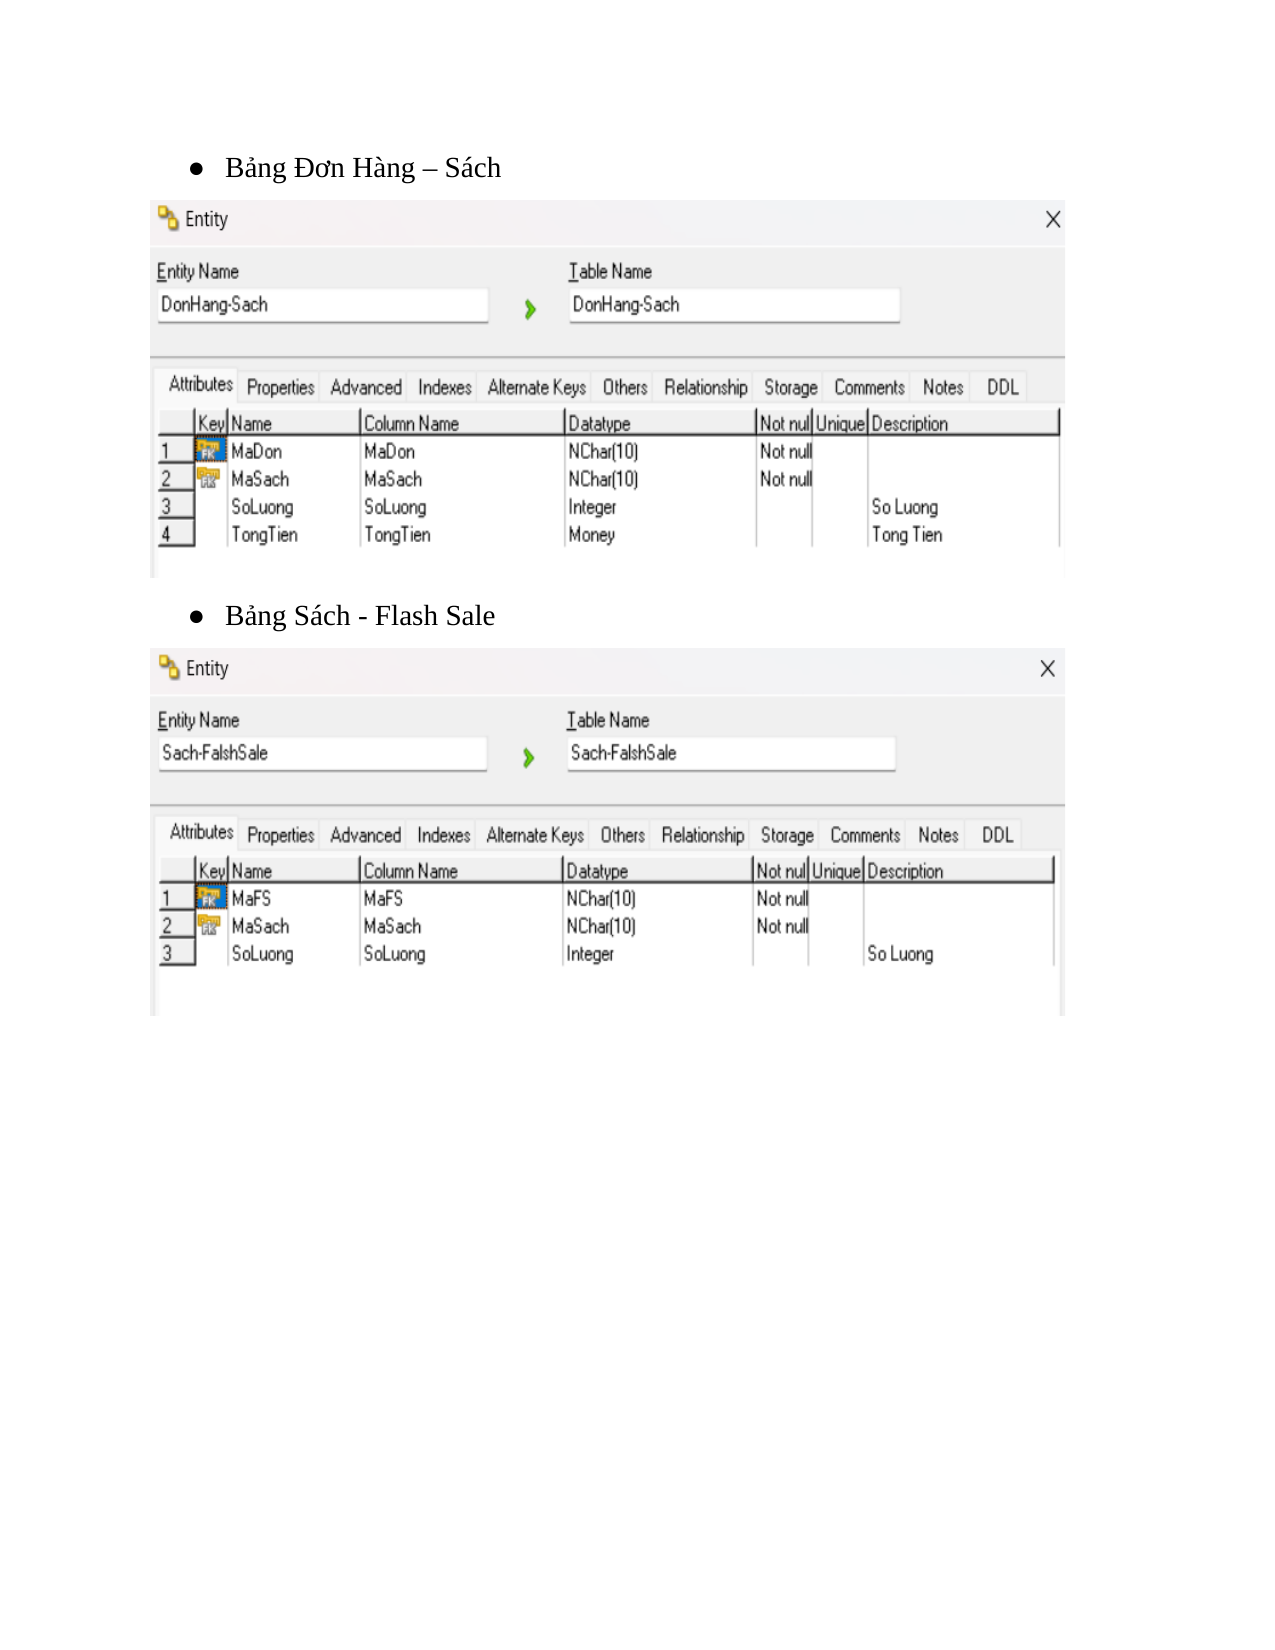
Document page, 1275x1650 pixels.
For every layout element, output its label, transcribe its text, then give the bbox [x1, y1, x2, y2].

picture [150, 648, 1066, 1016]
picture [150, 200, 1066, 578]
list Bảng Sách - Flash Sale [187, 598, 1125, 631]
list Bảng Đơn Hàng – Sách [187, 150, 1125, 183]
